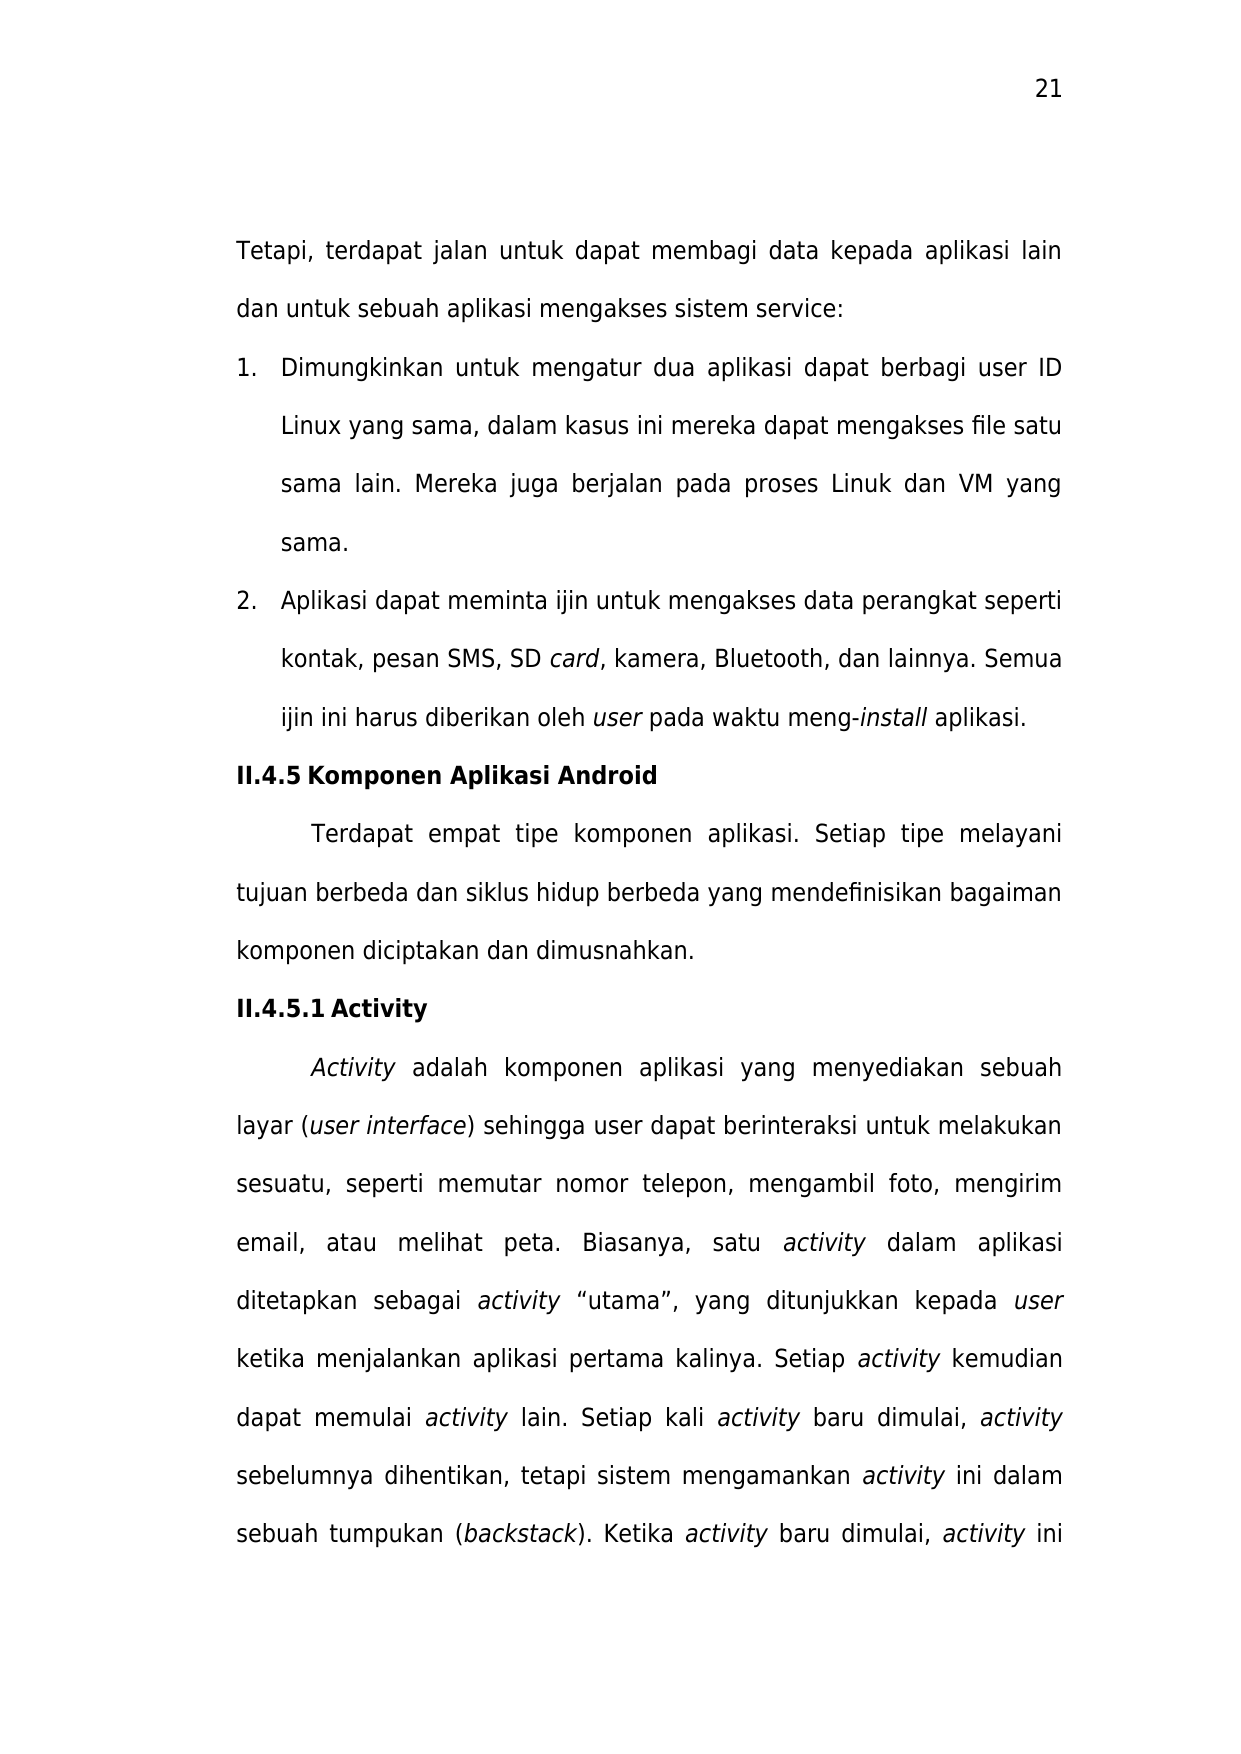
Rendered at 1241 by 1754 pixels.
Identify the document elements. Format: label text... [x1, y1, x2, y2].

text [236, 236, 1063, 324]
subtitle Komponen Aplikasi Android [236, 761, 1063, 790]
text 1. Dimungkinkan untuk mengatur dua aplikasi dapat berbagi user ID Linux yang sama, dalam kasus ini mereka dapat mengakses file satu sama lain. Mereka juga berjalan pada proses Linuk dan VM yang sama. [236, 353, 1063, 557]
text Terdapat empat tipe komponen aplikasi. Setiap tipe melayani tujuan berbeda dan siklus hidup berbeda yang mendefinisikan bagaiman komponen diciptakan dan dimusnahkan. [236, 819, 1063, 965]
subtitle Activity [236, 994, 1063, 1024]
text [236, 1053, 1063, 1549]
text 2. Aplikasi dapat meminta ijin untuk mengakses data perangkat seperti kontak, pesan SMS, SD card, kamera, Bluetooth, dan lainnya. Semua ijin ini harus diberikan oleh user pada waktu meng-install aplikasi. [236, 586, 1063, 732]
